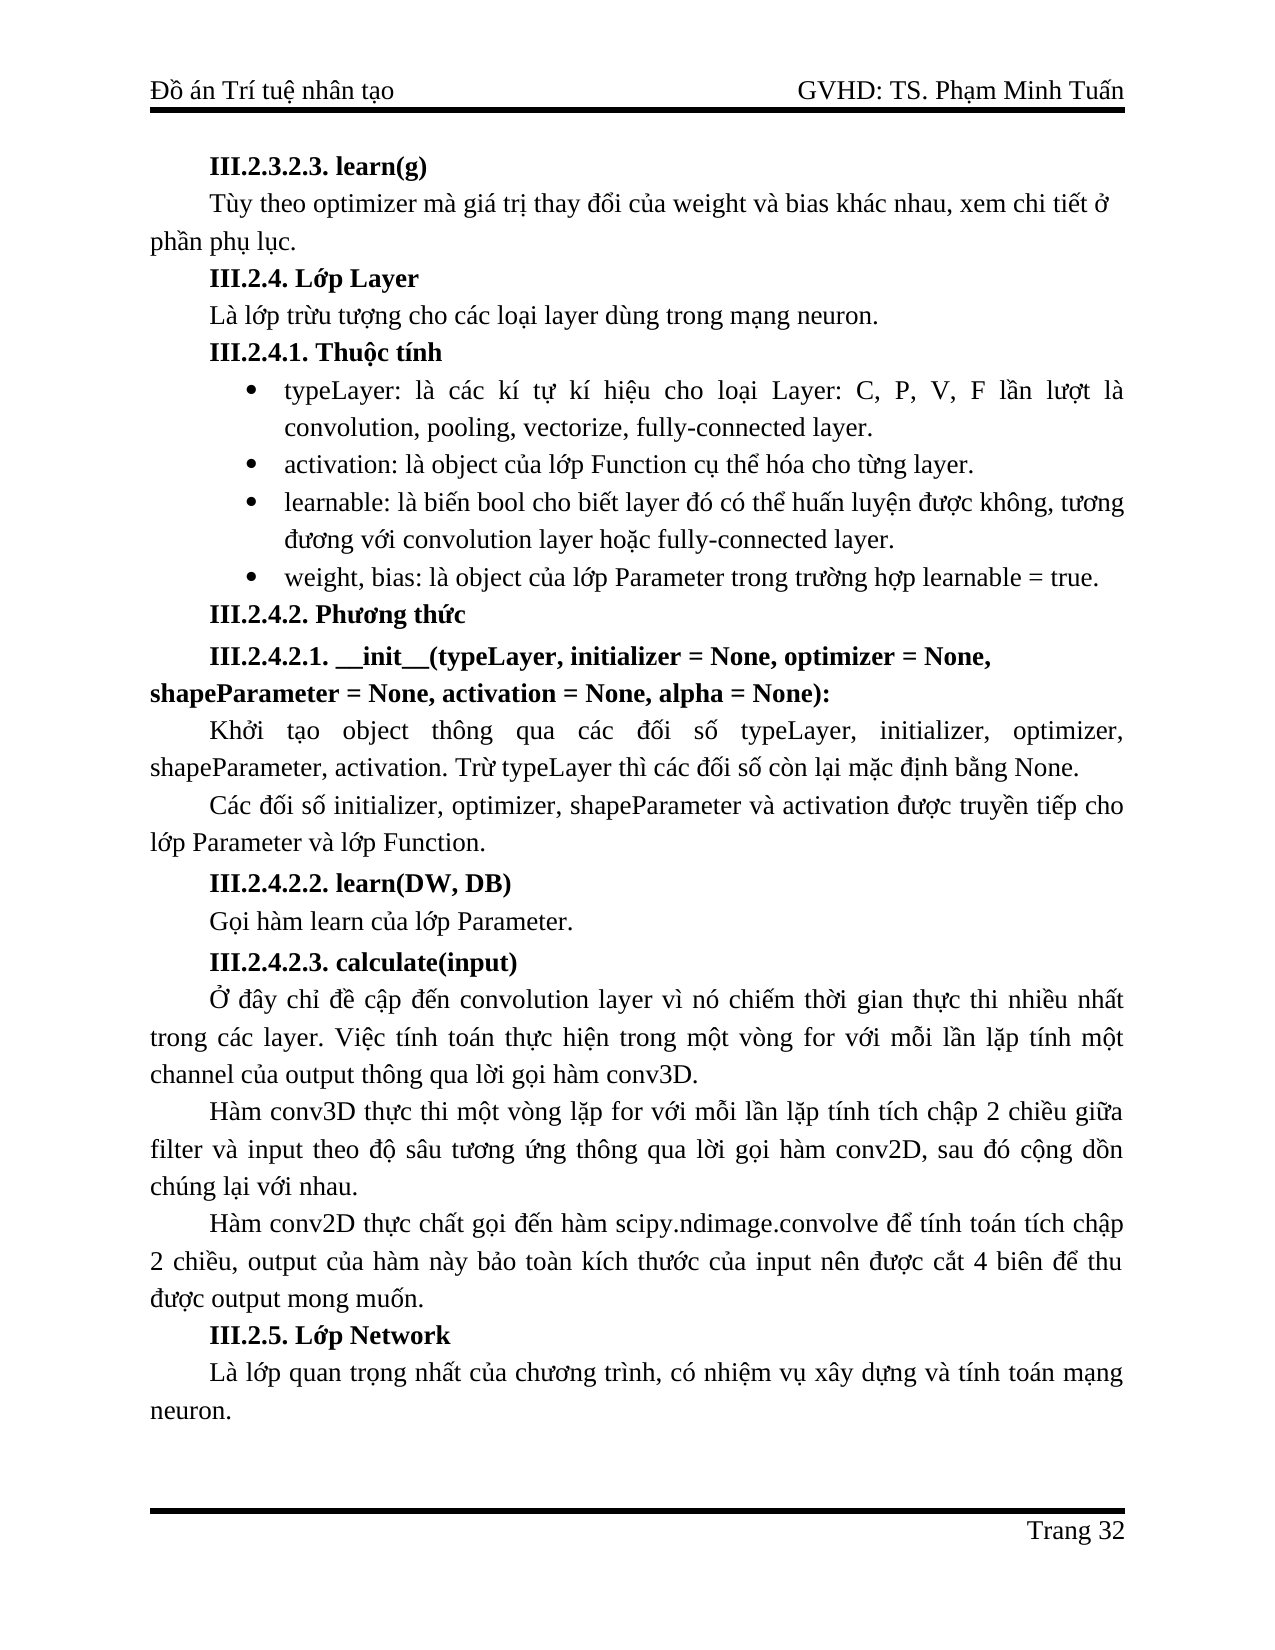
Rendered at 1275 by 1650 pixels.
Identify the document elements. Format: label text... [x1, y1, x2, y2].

text Tùy theo optimizer mà giá trị thay đổi của weight và bias khác nhau, xem chi tiết ở phần phụ lục. [150, 187, 1125, 256]
subtitle calculate(input) [150, 946, 1125, 977]
text Là lớp quan trọng nhất của chương trình, có nhiệm vụ xây dựng và tính toán mạng neuron. [150, 1356, 1125, 1425]
text Gọi hàm learn của lớp Parameter. [150, 905, 1125, 936]
text Là lớp trừu tượng cho các loại layer dùng trong mạng neuron. [150, 299, 1125, 330]
list typeLayer: là các kí tự kí hiệu cho loại Layer: C, P, V, F lần lượt là convolution, pooling, vectorize, fully-connected layer. [247, 374, 1125, 442]
subtitle Lớp Network [150, 1319, 1125, 1350]
text Ở đây chỉ đề cập đến convolution layer vì nó chiếm thời gian thực thi nhiều nhất trong các layer. Việc tính toán thực hiện trong một vòng for với mỗi lần lặp tính một channel của output thông qua lời gọi hàm conv3D. [150, 983, 1125, 1089]
text Hàm conv2D thực chất gọi đến hàm scipy.ndimage.convolve để tính toán tích chập 2 chiều, output của hàm này bảo toàn kích thước của input nên được cắt 4 biên để thu được output mong muốn. [150, 1207, 1125, 1313]
subtitle Thuộc tính [150, 336, 1125, 368]
subtitle Lớp Layer [150, 262, 1125, 293]
subtitle __init__(typeLayer, initializer = None, optimizer = None, shapeParameter = None, activation = None, alpha = None): [150, 639, 1125, 708]
subtitle learn(DW, DB) [150, 867, 1125, 899]
text Hàm conv3D thực thi một vòng lặp for với mỗi lần lặp tính tích chập 2 chiều giữa filter và input theo độ sâu tương ứng thông qua lời gọi hàm conv2D, sau đó cộng dồn chúng lại với nhau. [150, 1095, 1125, 1201]
subtitle learn(g) [150, 150, 1125, 181]
text Khởi tạo object thông qua các đối số typeLayer, initializer, optimizer, shapeParameter, activation. Trừ typeLayer thì các đối số còn lại mặc định bằng None. [150, 714, 1125, 783]
list activation: là object của lớp Function cụ thể hóa cho từng layer. [247, 448, 1125, 480]
subtitle Phương thức [150, 598, 1125, 629]
text Các đối số initializer, optimizer, shapeParameter và activation được truyền tiếp cho lớp Parameter và lớp Function. [150, 789, 1125, 857]
list learnable: là biến bool cho biết layer đó có thể huấn luyện được không, tương đương với convolution layer hoặc fully-connected layer. [247, 486, 1125, 554]
list weight, bias: là object của lớp Parameter trong trường hợp learnable = true. [247, 561, 1125, 592]
